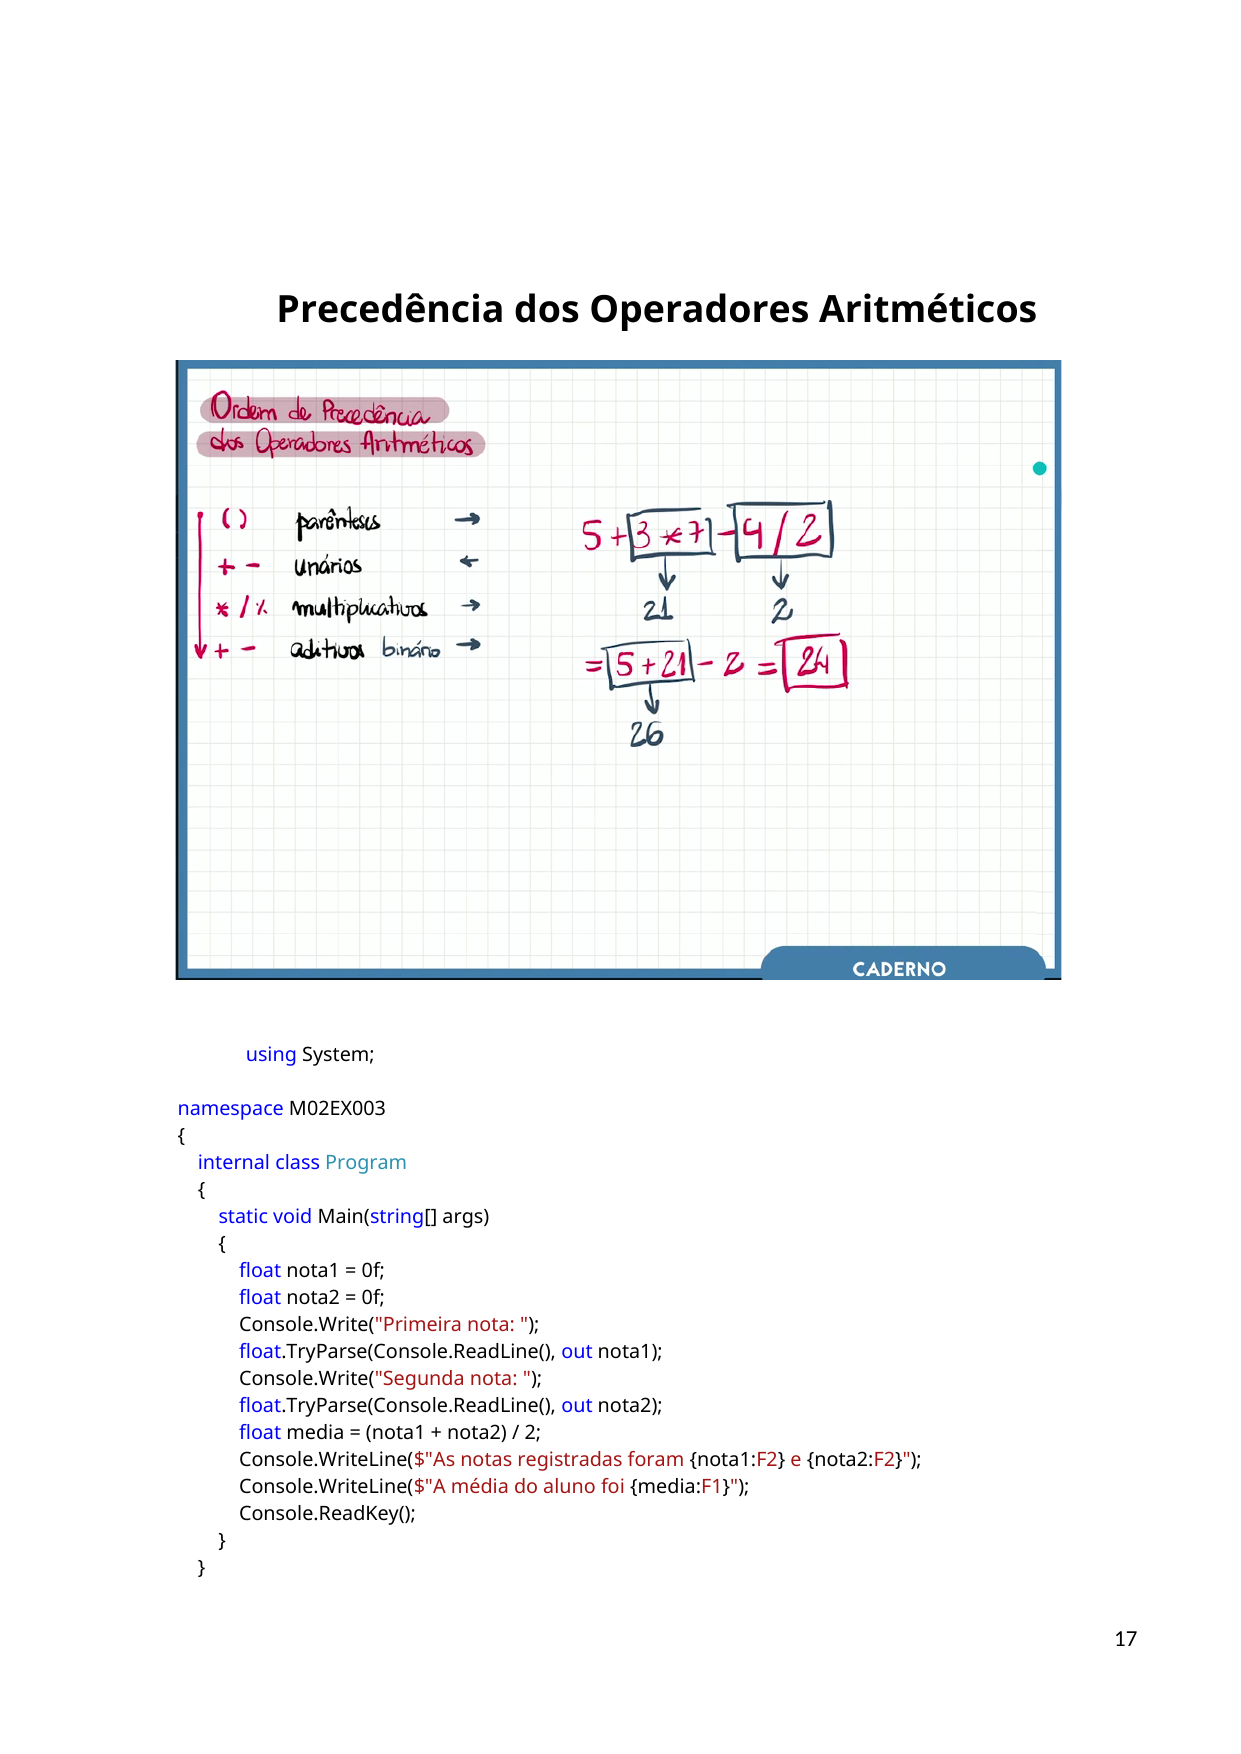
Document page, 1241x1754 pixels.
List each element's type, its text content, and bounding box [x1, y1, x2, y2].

text namespace M02EX003 [177, 1094, 1137, 1122]
text { [177, 1122, 1137, 1148]
text Console.Write("Segunda nota: "); [177, 1364, 1137, 1391]
text float.TryParse(Console.ReadLine(), out nota1); [177, 1337, 1137, 1364]
text { [177, 1229, 1137, 1256]
text float nota1 = 0f; [177, 1256, 1137, 1283]
text static void Main(string[] args) [177, 1202, 1137, 1229]
text using System; [177, 1041, 1137, 1068]
text internal class Program [177, 1148, 1137, 1176]
text } [177, 1553, 1137, 1580]
text float media = (nota1 + nota2) / 2; [177, 1418, 1137, 1445]
text } [177, 1526, 1137, 1553]
text Console.ReadKey(); [177, 1499, 1137, 1526]
text Console.Write("Primeira nota: "); [177, 1310, 1137, 1337]
picture [175, 360, 1062, 980]
text float nota2 = 0f; [177, 1283, 1137, 1310]
text Console.WriteLine($"A média do aluno foi {media:F1}"); [177, 1472, 1137, 1499]
text Console.WriteLine($"As notas registradas foram {nota1:F2} e {nota2:F2}"); [177, 1445, 1137, 1472]
text { [177, 1176, 1137, 1202]
text float.TryParse(Console.ReadLine(), out nota2); [177, 1391, 1137, 1418]
text Precedência dos Operadores Aritméticos [177, 282, 1137, 333]
